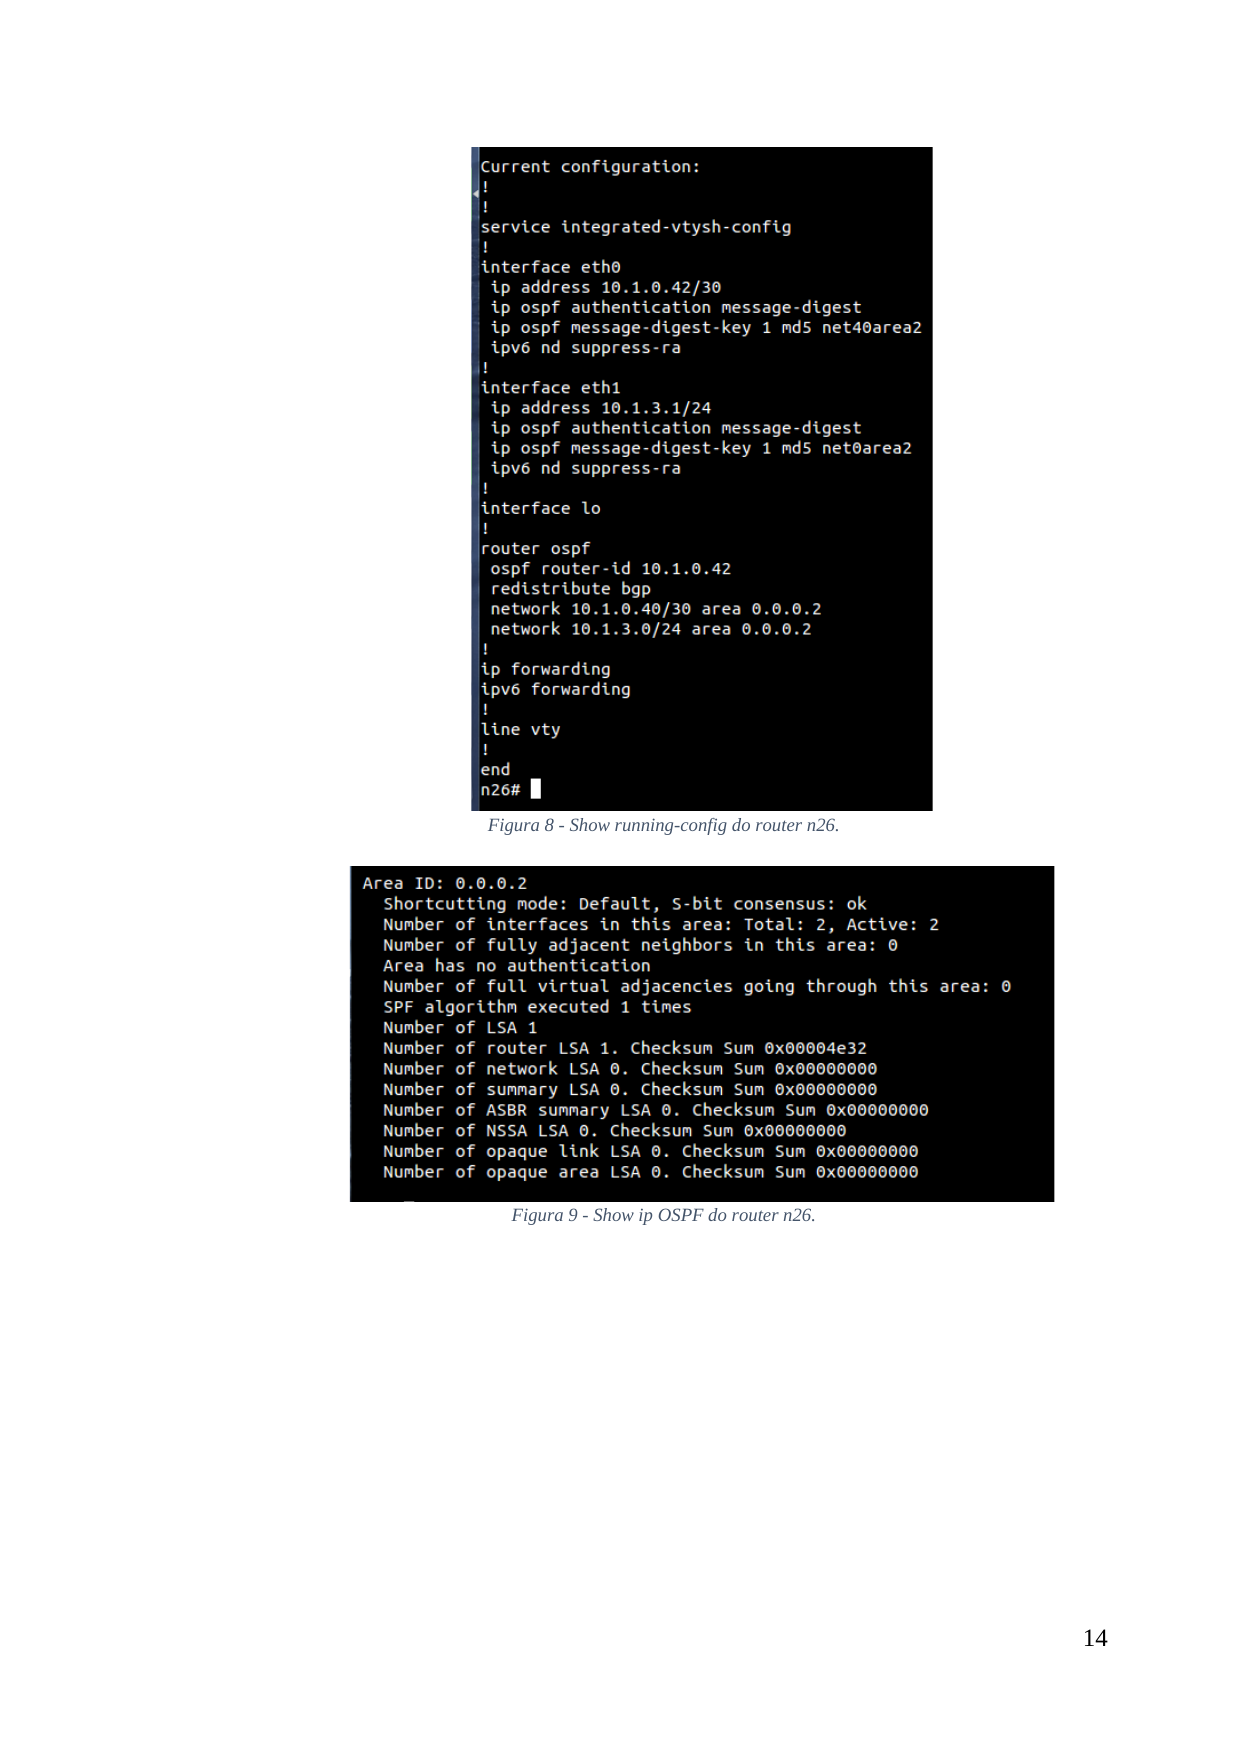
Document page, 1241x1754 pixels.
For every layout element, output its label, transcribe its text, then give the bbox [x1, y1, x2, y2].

picture [349, 866, 1055, 1202]
picture [471, 147, 933, 811]
